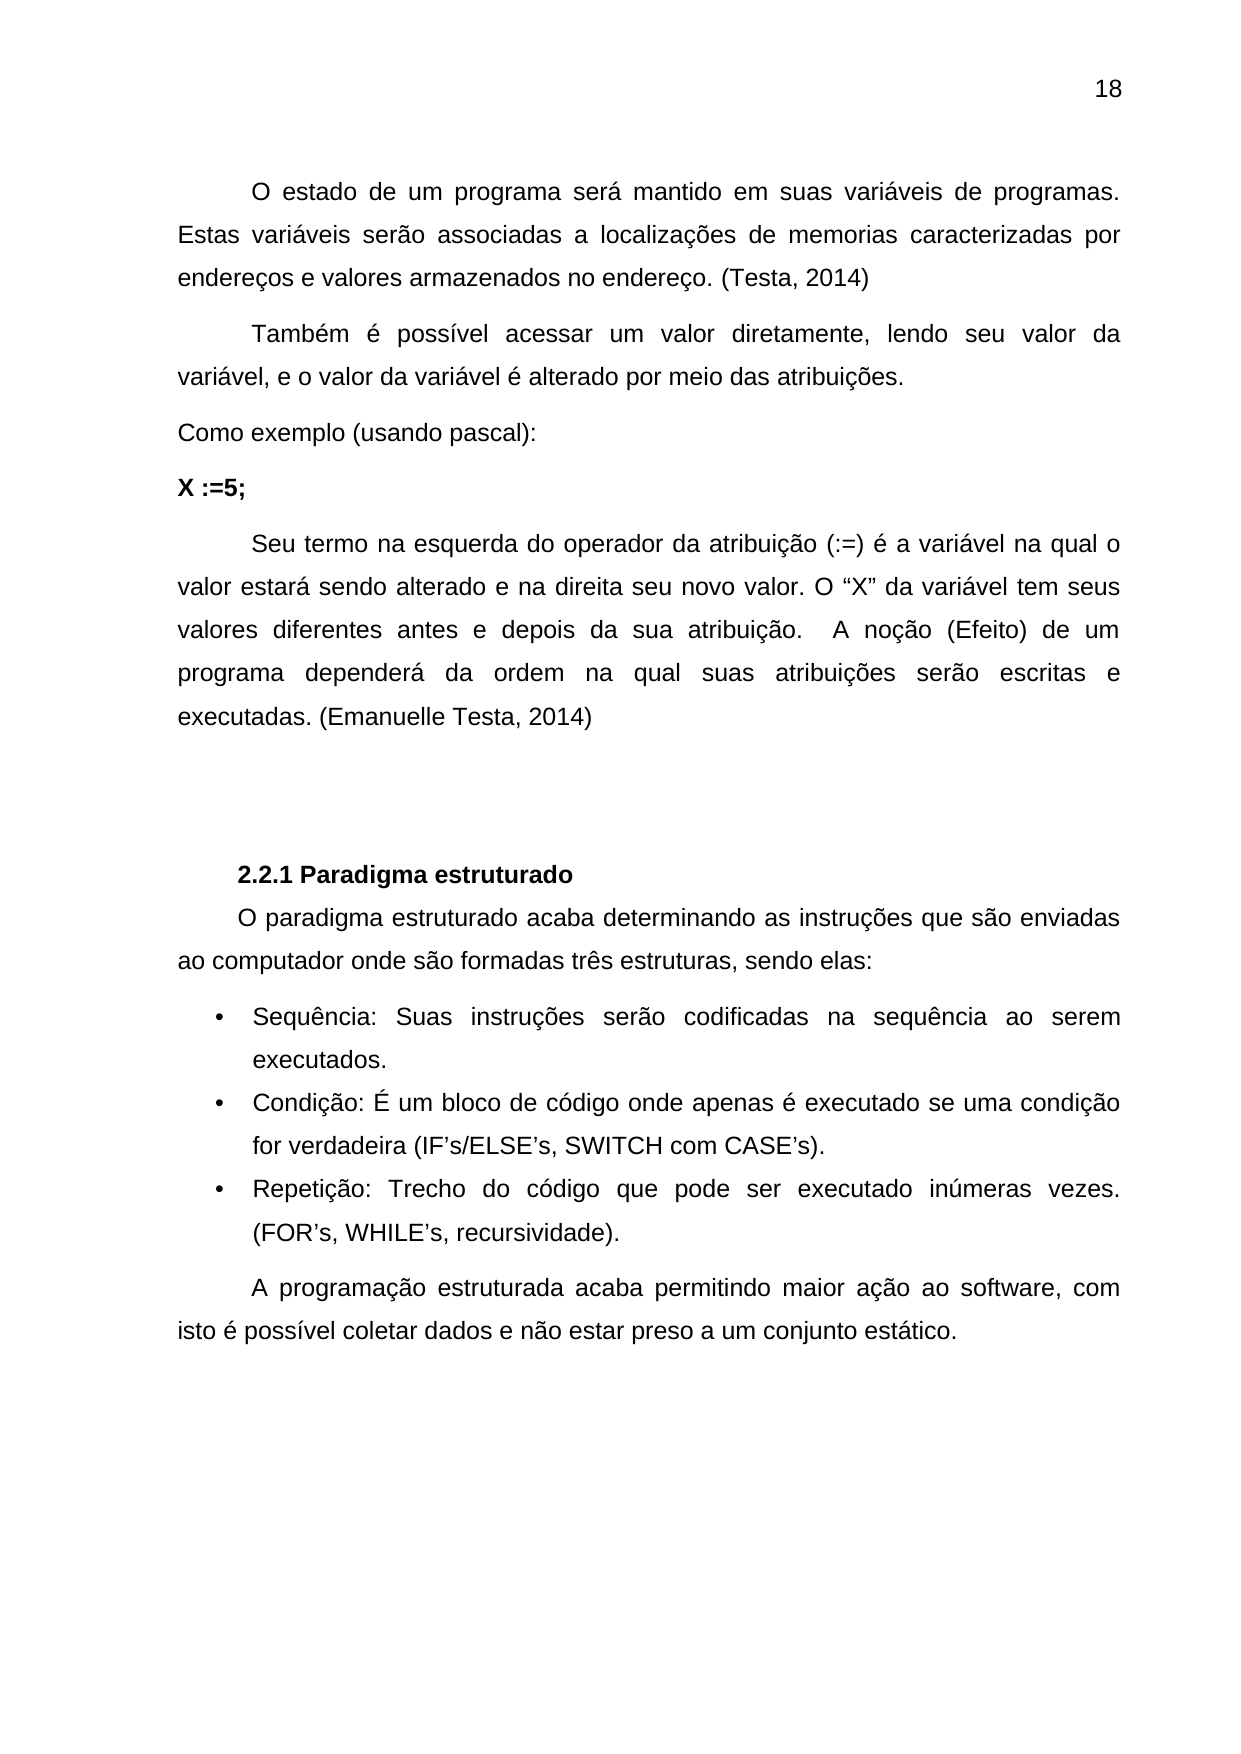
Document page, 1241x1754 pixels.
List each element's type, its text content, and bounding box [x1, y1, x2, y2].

text O paradigma estruturado acaba determinando as instruções que são enviadas ao computador onde são formadas três estruturas, sendo elas: [177, 903, 1122, 975]
text A programação estruturada acaba permitindo maior ação ao software, com isto é possível coletar dados e não estar preso a um conjunto estático. [177, 1273, 1122, 1345]
list Repetição: Trecho do código que pode ser executado inúmeras vezes. (FOR’s, WHILE’s, recursividade). [215, 1174, 1122, 1246]
text X :=5; [177, 473, 1122, 502]
text Como exemplo (usando pascal): [177, 418, 1122, 447]
text Também é possível acessar um valor diretamente, lendo seu valor da variável, e o valor da variável é alterado por meio das atribuições. [177, 319, 1122, 391]
list Sequência: Suas instruções serão codificadas na sequência ao serem executados. [215, 1002, 1122, 1074]
text Seu termo na esquerda do operador da atribuição (:=) é a variável na qual o valor estará sendo alterado e na direita seu novo valor. O “X” da variável tem seus valores diferentes antes e depois da sua atribuição. A noção (Efeito) de um programa dependerá da ordem na qual suas atribuições serão escritas e executadas. (Emanuelle Testa, 2014) [177, 529, 1122, 730]
list Condição: É um bloco de código onde apenas é executado se uma condição for verdadeira (IF’s/ELSE’s, SWITCH com CASE’s). [215, 1088, 1122, 1160]
text 2.2.1 Paradigma estruturado [237, 860, 1122, 889]
text O estado de um programa será mantido em suas variáveis de programas. Estas variáveis serão associadas a localizações de memorias caracterizadas por endereços e valores armazenados no endereço. [177, 177, 1122, 292]
